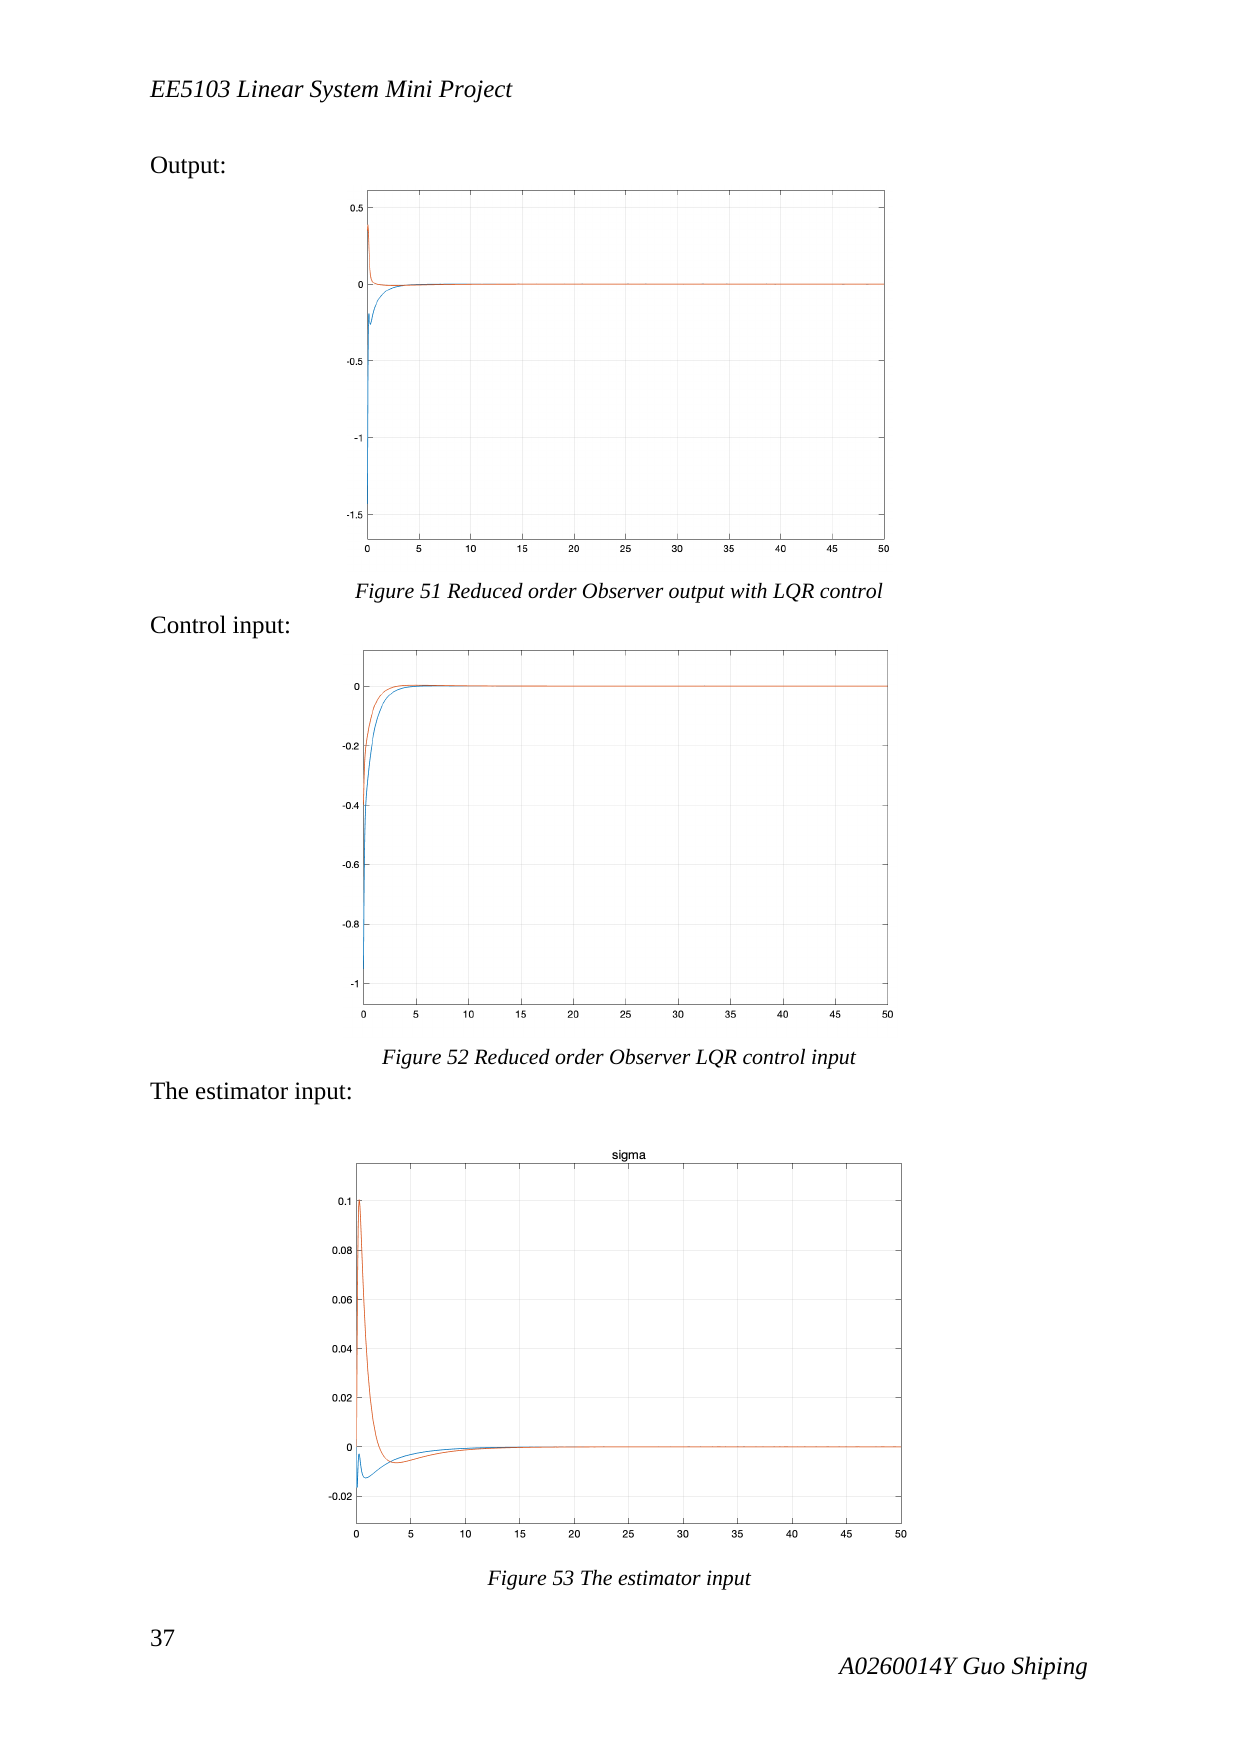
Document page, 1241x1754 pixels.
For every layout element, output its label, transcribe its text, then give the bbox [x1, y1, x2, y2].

picture [347, 185, 894, 572]
text Control input: [150, 610, 1090, 638]
text Figure 51 Reduced order Observer output with LQR control [150, 578, 1090, 603]
text The estimator input: [150, 1076, 1090, 1104]
text Output: [150, 150, 1090, 179]
text Figure 53 The estimator input [150, 1565, 1090, 1590]
picture [342, 644, 898, 1038]
text Figure 52 Reduced order Observer LQR control input [150, 1044, 1090, 1069]
picture [328, 1145, 912, 1559]
